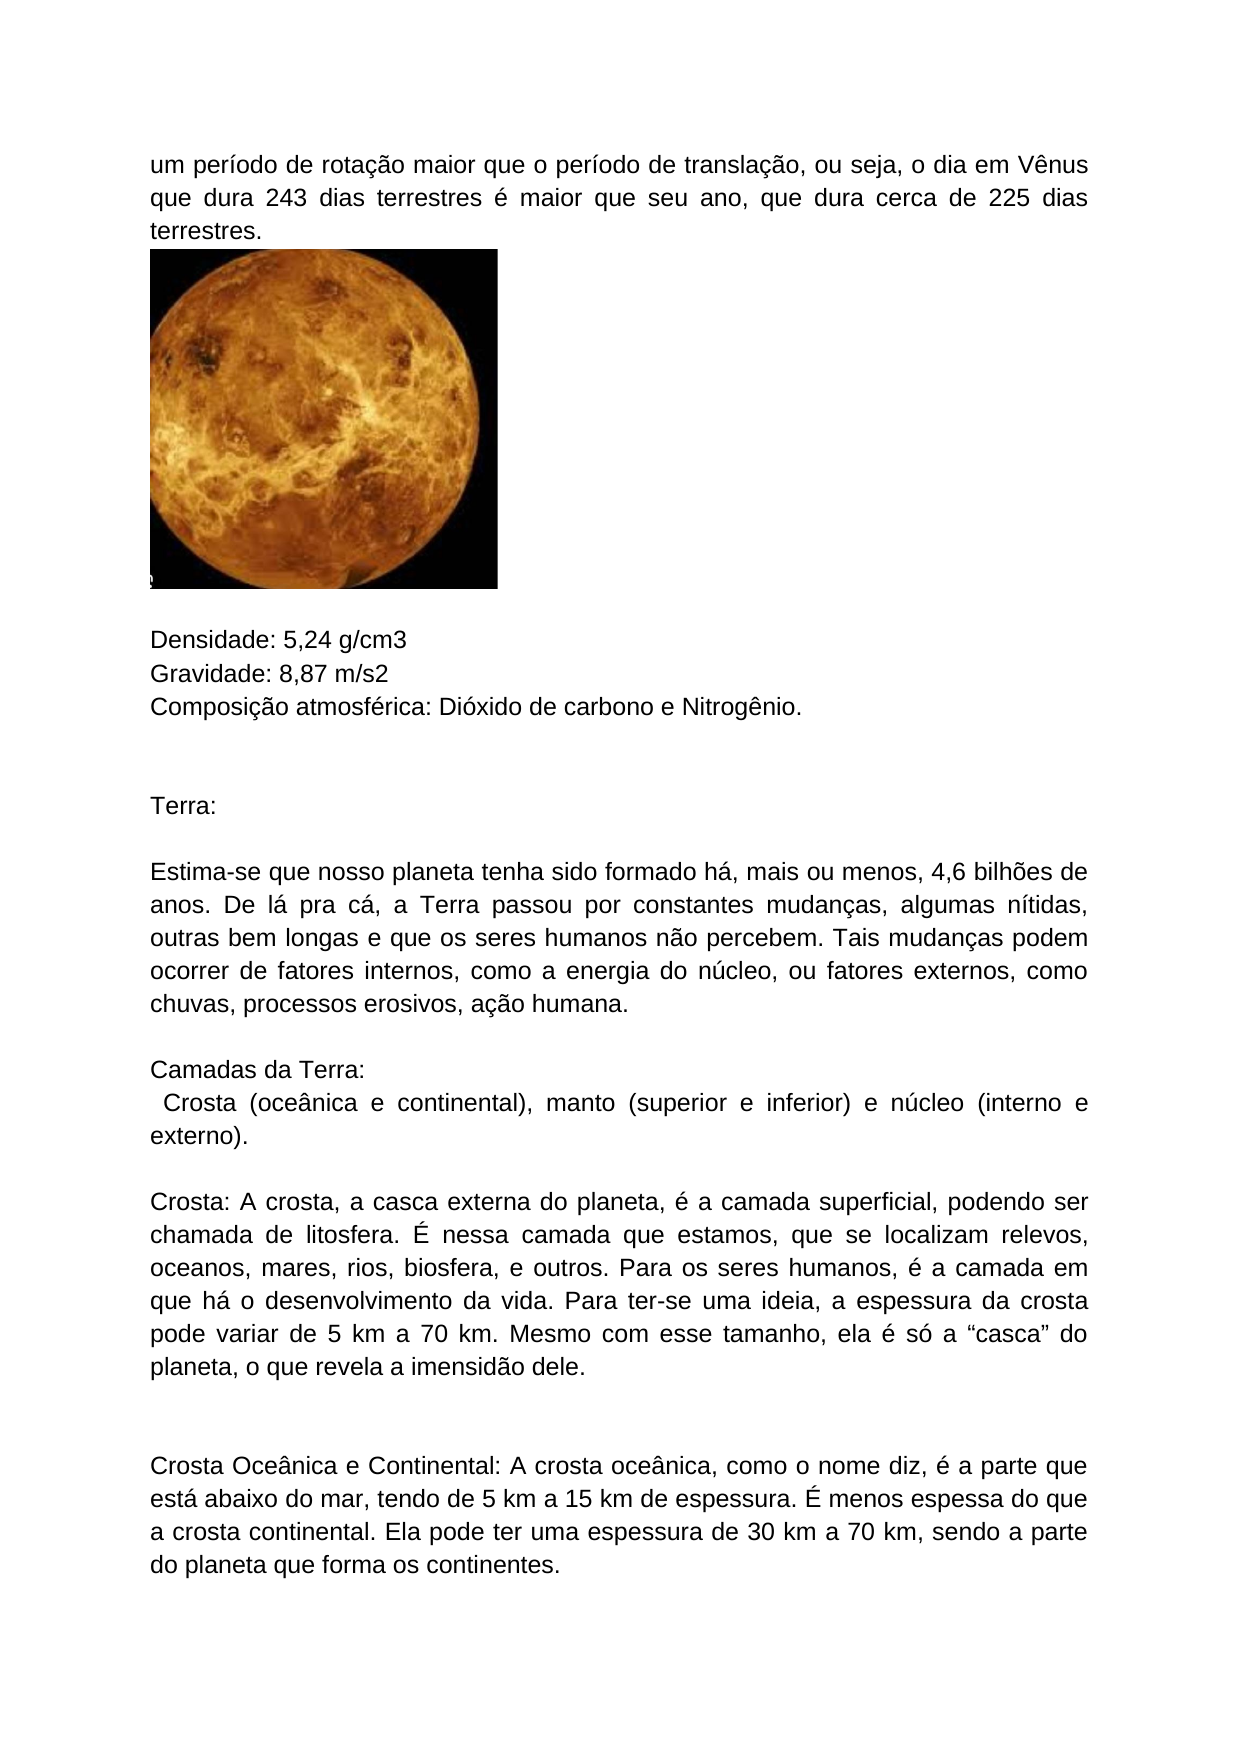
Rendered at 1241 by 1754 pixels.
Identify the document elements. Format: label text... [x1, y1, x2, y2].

text Camadas da Terra: [150, 1055, 1090, 1083]
text Composição atmosférica: Dióxido de carbono e Nitrogênio. [150, 692, 1090, 720]
picture [150, 249, 498, 589]
text Crosta (oceânica e continental), manto (superior e inferior) e núcleo (interno e externo). [150, 1088, 1090, 1149]
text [150, 150, 1090, 245]
text Crosta Oceânica e Continental: A crosta oceânica, como o nome diz, é a parte que está abaixo do mar, tendo de 5 km a 15 km de espessura. É menos espessa do que a crosta continental. Ela pode ter uma espessura de 30 km a 70 km, sendo a parte do planeta que forma os continentes. [150, 1451, 1090, 1579]
text Crosta: A crosta, a casca externa do planeta, é a camada superficial, podendo ser chamada de litosfera. É nessa camada que estamos, que se localizam relevos, oceanos, mares, rios, biosfera, e outros. Para os seres humanos, é a camada em que há o desenvolvimento da vida. Para ter-se uma ideia, a espessura da crosta pode variar de 5 km a 70 km. Mesmo com esse tamanho, ela é só a “casca” do planeta, o que revela a imensidão dele. [150, 1187, 1090, 1381]
text Estima-se que nosso planeta tenha sido formado há, mais ou menos, 4,6 bilhões de anos. De lá pra cá, a Terra passou por constantes mudanças, algumas nítidas, outras bem longas e que os seres humanos não percebem. Tais mudanças podem ocorrer de fatores internos, como a energia do núcleo, ou fatores externos, como chuvas, processos erosivos, ação humana. [150, 857, 1090, 1017]
text Densidade: 5,24 g/cm3 [150, 626, 1090, 654]
text Gravidade: 8,87 m/s2 [150, 658, 1090, 687]
text Terra: [150, 791, 1090, 819]
